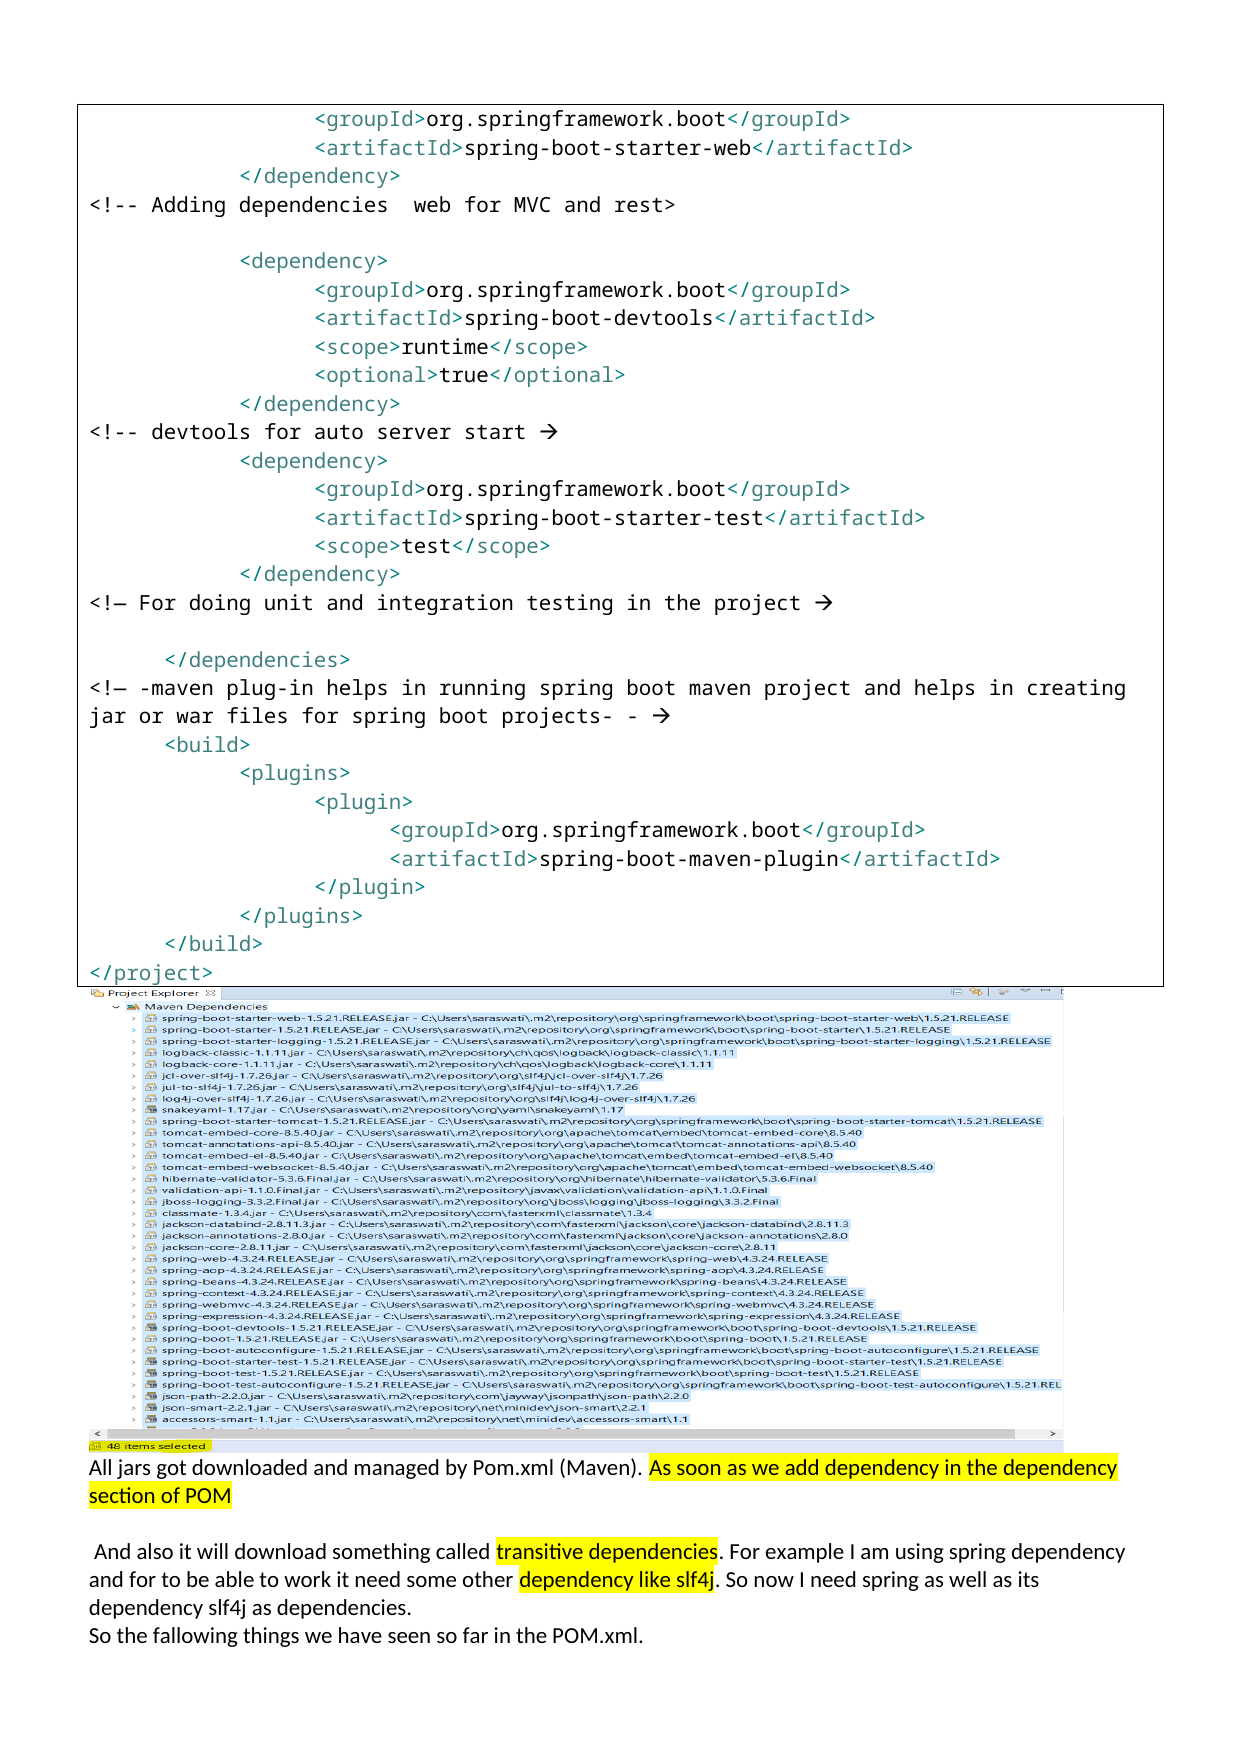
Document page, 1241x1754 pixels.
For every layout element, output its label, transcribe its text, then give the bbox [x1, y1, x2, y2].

picture [88, 987, 1064, 1453]
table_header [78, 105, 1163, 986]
text So the fallowing things we have seen so far in the POM.xml. [89, 1621, 1152, 1649]
text All jars got downloaded and managed by Pom.xml (Maven). As soon as we add dependency in the dependency section of POM [89, 1453, 1152, 1509]
text And also it will download something called transitive dependencies. For example I am using spring dependency and for to be able to work it need some other dependency like slf4j. So now I need spring as well as its dependency slf4j as dependencies. [89, 1537, 1152, 1621]
